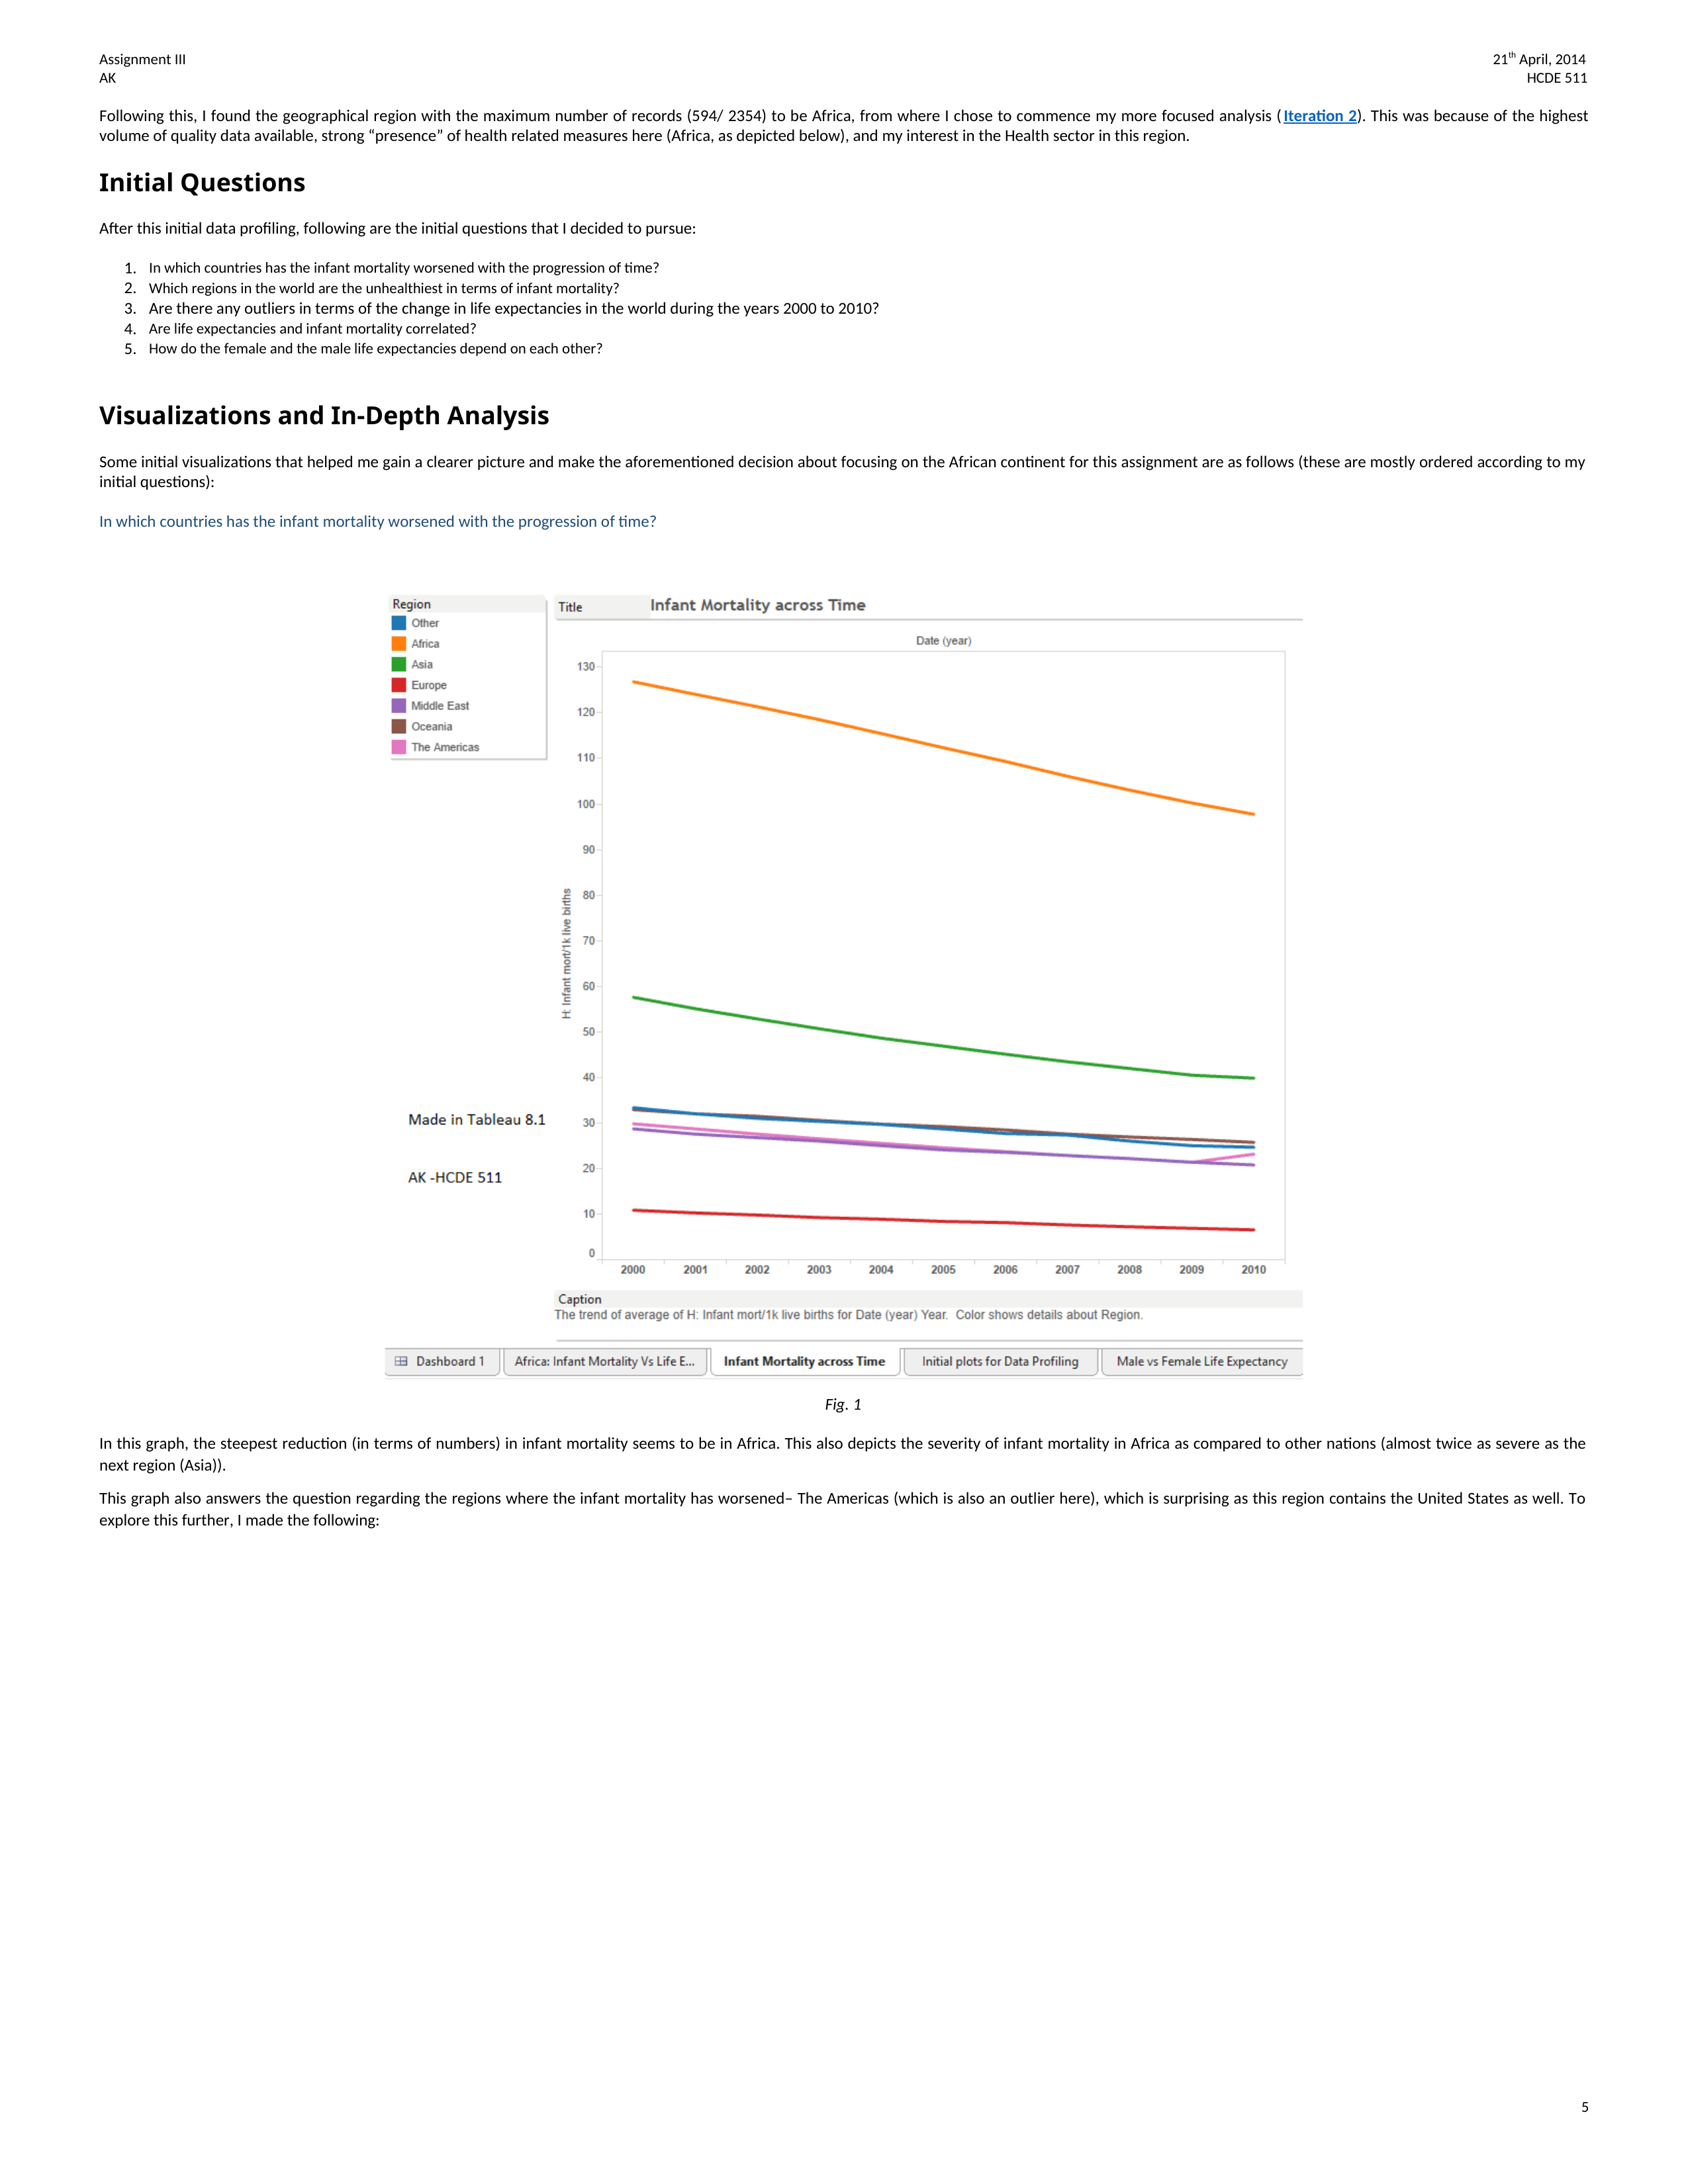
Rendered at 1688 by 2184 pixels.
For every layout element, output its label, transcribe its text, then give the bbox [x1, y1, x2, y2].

picture [385, 591, 1303, 1394]
subtitle In which countries has the infant mortality worsened with the progression of time? [99, 511, 1589, 531]
text In this graph, the steepest reduction (in terms of numbers) in infant mortality seems to be in Africa. This also depicts the severity of infant mortality in Africa as compared to other nations (almost twice as severe as the next region (Asia)). [99, 1433, 1589, 1475]
text Some initial visualizations that helped me gain a clearer picture and make the aforementioned decision about focusing on the African continent for this assignment are as follows (these are mostly ordered according to my initial questions): [99, 451, 1589, 492]
text This graph also answers the question regarding the regions where the infant mortality has worsened– The Americas (which is also an outlier here), which is surprising as this region contains the United States as well. To explore this further, I made the following: [99, 1488, 1589, 1529]
list In which countries has the infant mortality worsened with the progression of time? [124, 257, 1589, 278]
list Are there any outliers in terms of the change in life expectancies in the world during the years 2000 to 2010? [124, 298, 1589, 318]
subtitle Visualizations and In-Depth Analysis [99, 398, 1589, 432]
list Which regions in the world are the unhealthiest in terms of infant mortality? [124, 278, 1589, 298]
list Are life expectancies and infant mortality correlated? [124, 318, 1589, 338]
subtitle Initial Questions [99, 165, 1589, 199]
text After this initial data profiling, following are the initial questions that I decided to pursue: [99, 218, 1589, 238]
text Following this, I found the geographical region with the maximum number of records (594/ 2354) to be Africa, from where I chose to commence my more focused analysis (Iteration 2). This was because of the highest volume of quality data available, strong “presence” of health related measures here (Africa, as depicted below), and my interest in the Health sector in this region. [99, 105, 1589, 146]
list How do the female and the male life expectancies depend on each other? [124, 338, 1589, 359]
